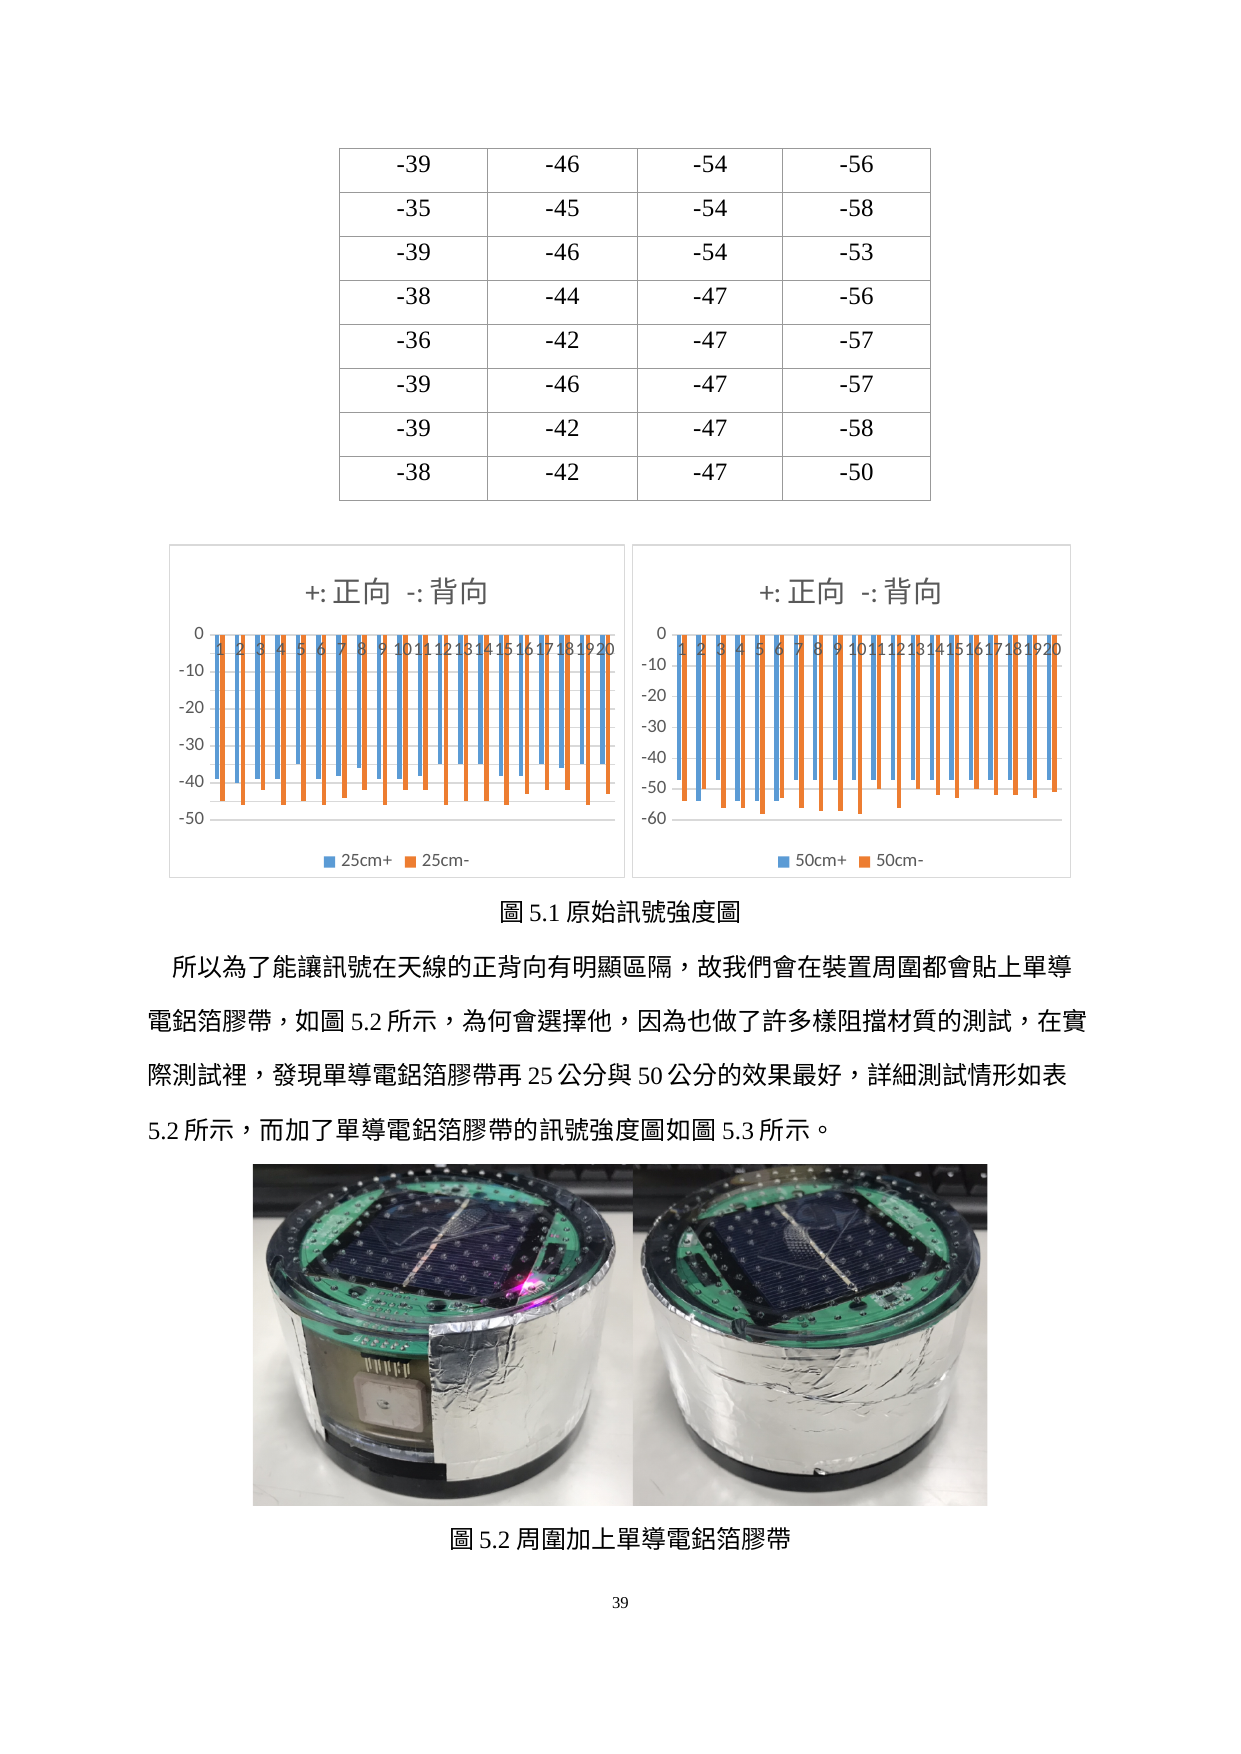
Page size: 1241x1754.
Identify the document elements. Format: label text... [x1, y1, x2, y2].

picture [252, 1164, 988, 1506]
table_cell -58 [783, 193, 930, 236]
table_cell -57 [783, 325, 930, 368]
table_cell -54 [638, 149, 782, 192]
text 所以為了能讓訊號在天線的正背向有明顯區隔，故我們會在裝置周圍都會貼上單導電鋁箔膠帶，如圖5.2所示，為何會選擇他，因為也做了許多樣阻擋材質的測試，在實際測試裡，發現單導電鋁箔膠帶再25公分與50公分的效果最好，詳細測試情形如表5.2所示，而加了單導電鋁箔膠帶的訊號強度圖如圖5.3所示。 [148, 947, 1092, 1146]
table_cell -39 [340, 413, 487, 456]
table_cell -47 [638, 281, 782, 324]
table_cell -56 [783, 281, 930, 324]
table_cell -36 [340, 325, 487, 368]
table_cell -38 [340, 457, 487, 500]
table_cell -45 [488, 193, 637, 236]
text 圖5.1 原始訊號強度圖 [148, 893, 1092, 929]
text 圖5.2 周圍加上單導電鋁箔膠帶 [148, 1519, 1092, 1556]
table_cell -54 [638, 193, 782, 236]
table_cell -47 [638, 325, 782, 368]
table_cell -46 [488, 149, 637, 192]
table_cell -42 [488, 457, 637, 500]
table_cell -42 [488, 413, 637, 456]
table_cell -47 [638, 413, 782, 456]
table_cell -35 [340, 193, 487, 236]
table_cell -46 [488, 369, 637, 412]
table_cell -53 [783, 237, 930, 280]
table_cell -44 [488, 281, 637, 324]
table_cell -54 [638, 237, 782, 280]
table_cell -57 [783, 369, 930, 412]
table_cell -39 [340, 237, 487, 280]
table_cell -47 [638, 457, 782, 500]
table_cell -50 [783, 457, 930, 500]
table_cell -47 [638, 369, 782, 412]
table_cell -38 [340, 281, 487, 324]
table_cell -42 [488, 325, 637, 368]
table_cell -56 [783, 149, 930, 192]
table_cell -39 [340, 369, 487, 412]
table_cell -58 [783, 413, 930, 456]
table_cell -39 [340, 149, 487, 192]
table_cell -46 [488, 237, 637, 280]
